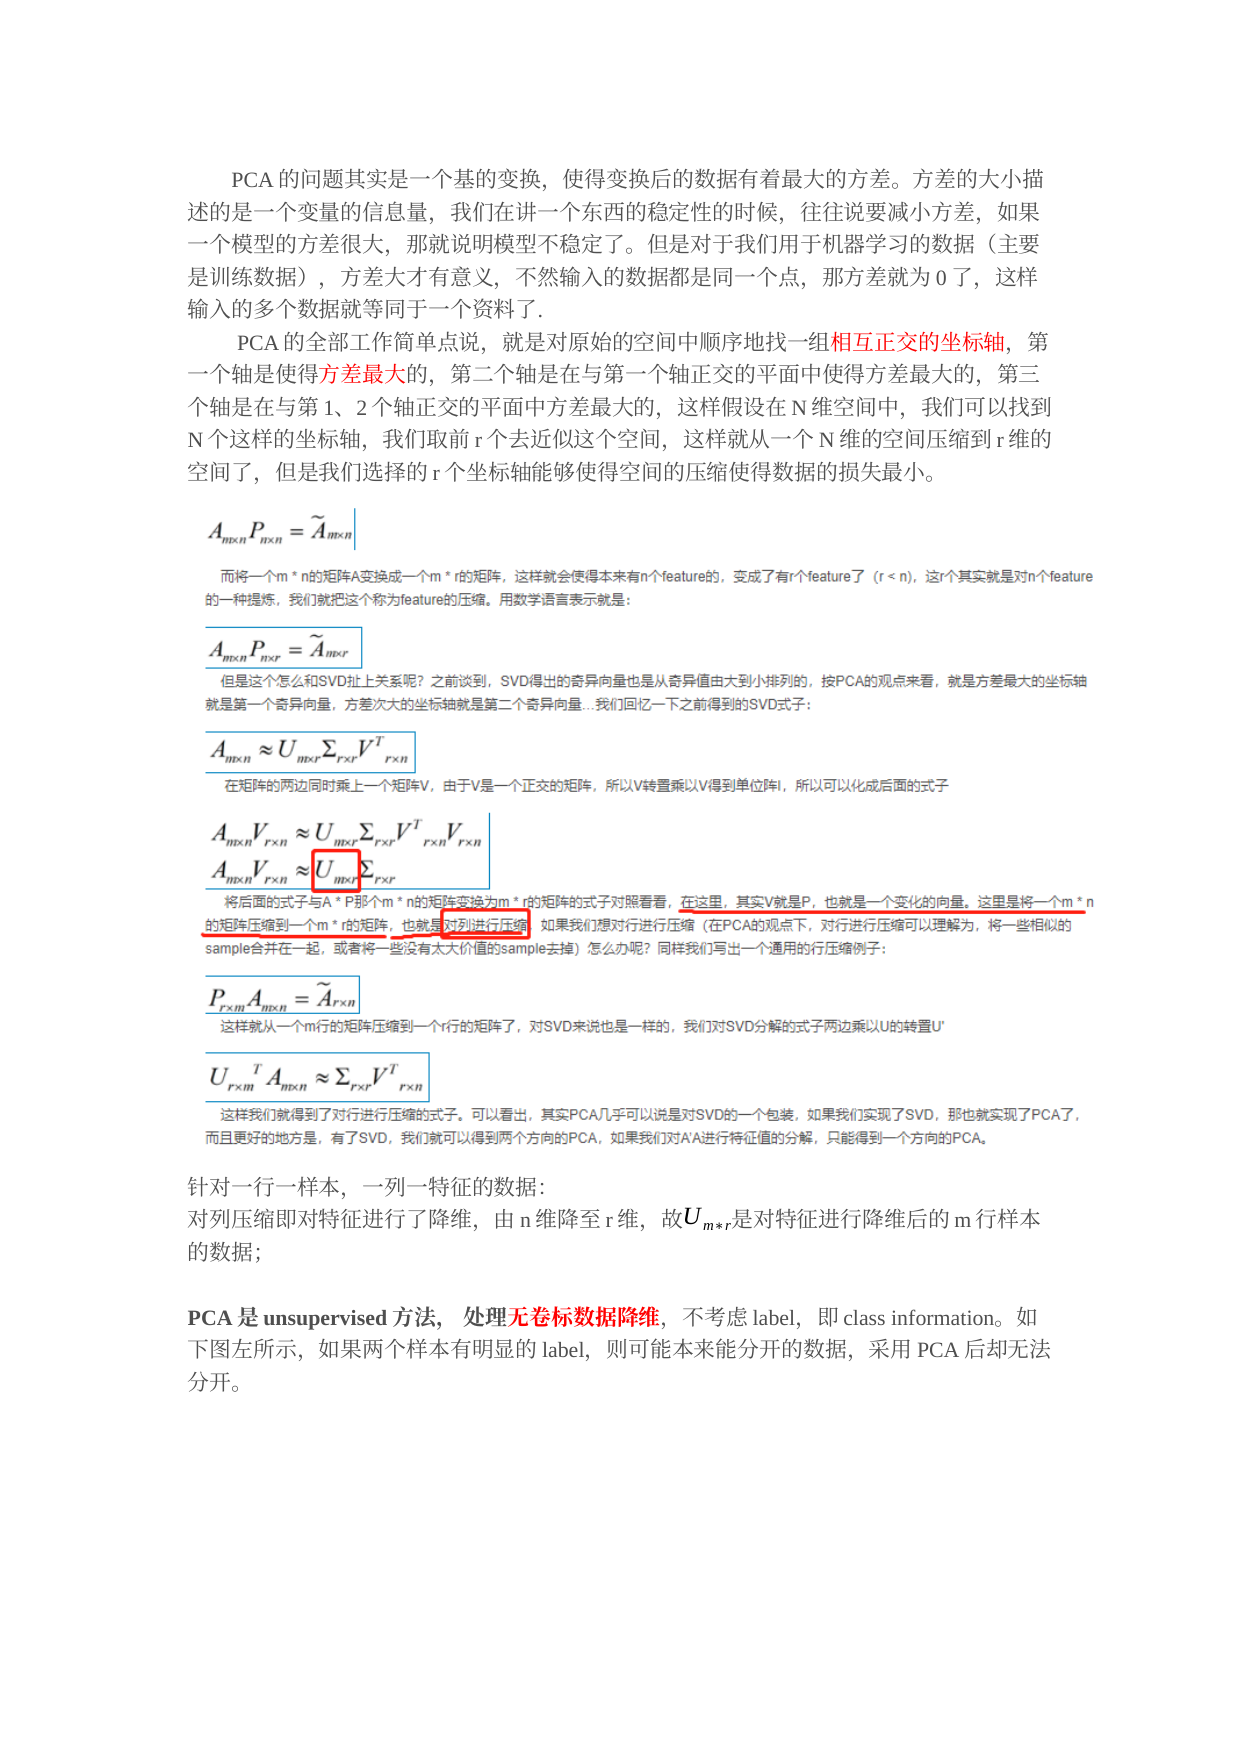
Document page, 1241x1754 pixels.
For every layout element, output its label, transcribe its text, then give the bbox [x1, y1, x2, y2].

text 对列压缩即对特征进行了降维，由n维降至r维，故是对特征进行降维后的m行样本的数据； [187, 1202, 1053, 1267]
text PCA的问题其实是一个基的变换，使得变换后的数据有着最大的方差。方差的大小描述的是一个变量的信息量，我们在讲一个东西的稳定性的时候，往往说要减小方差，如果一个模型的方差很大，那就说明模型不稳定了。但是对于我们用于机器学习的数据（主要是训练数据），方差大才有意义，不然输入的数据都是同一个点，那方差就为0了，这样输入的多个数据就等同于一个资料了. [187, 162, 1053, 324]
text PCA是unsupervised 方法， 处理无卷标数据降维，不考虑label，即class information。如下图左所示，如果两个样本有明显的label，则可能本来能分开的数据，采用PCA后却无法分开。 [187, 1299, 1053, 1397]
text PCA的全部工作简单点说，就是对原始的空间中顺序地找一组相互正交的坐标轴，第一个轴是使得方差最大的，第二个轴是在与第一个轴正交的平面中使得方差最大的，第三个轴是在与第1、2个轴正交的平面中方差最大的，这样假设在N维空间中，我们可以找到N个这样的坐标轴，我们取前r个去近似这个空间，这样就从一个N维的空间压缩到r维的空间了，但是我们选择的r个坐标轴能够使得空间的压缩使得数据的损失最小。 [187, 324, 1053, 487]
picture [187, 500, 1108, 1157]
text 针对一行一样本，一列一特征的数据： [187, 1169, 1053, 1202]
